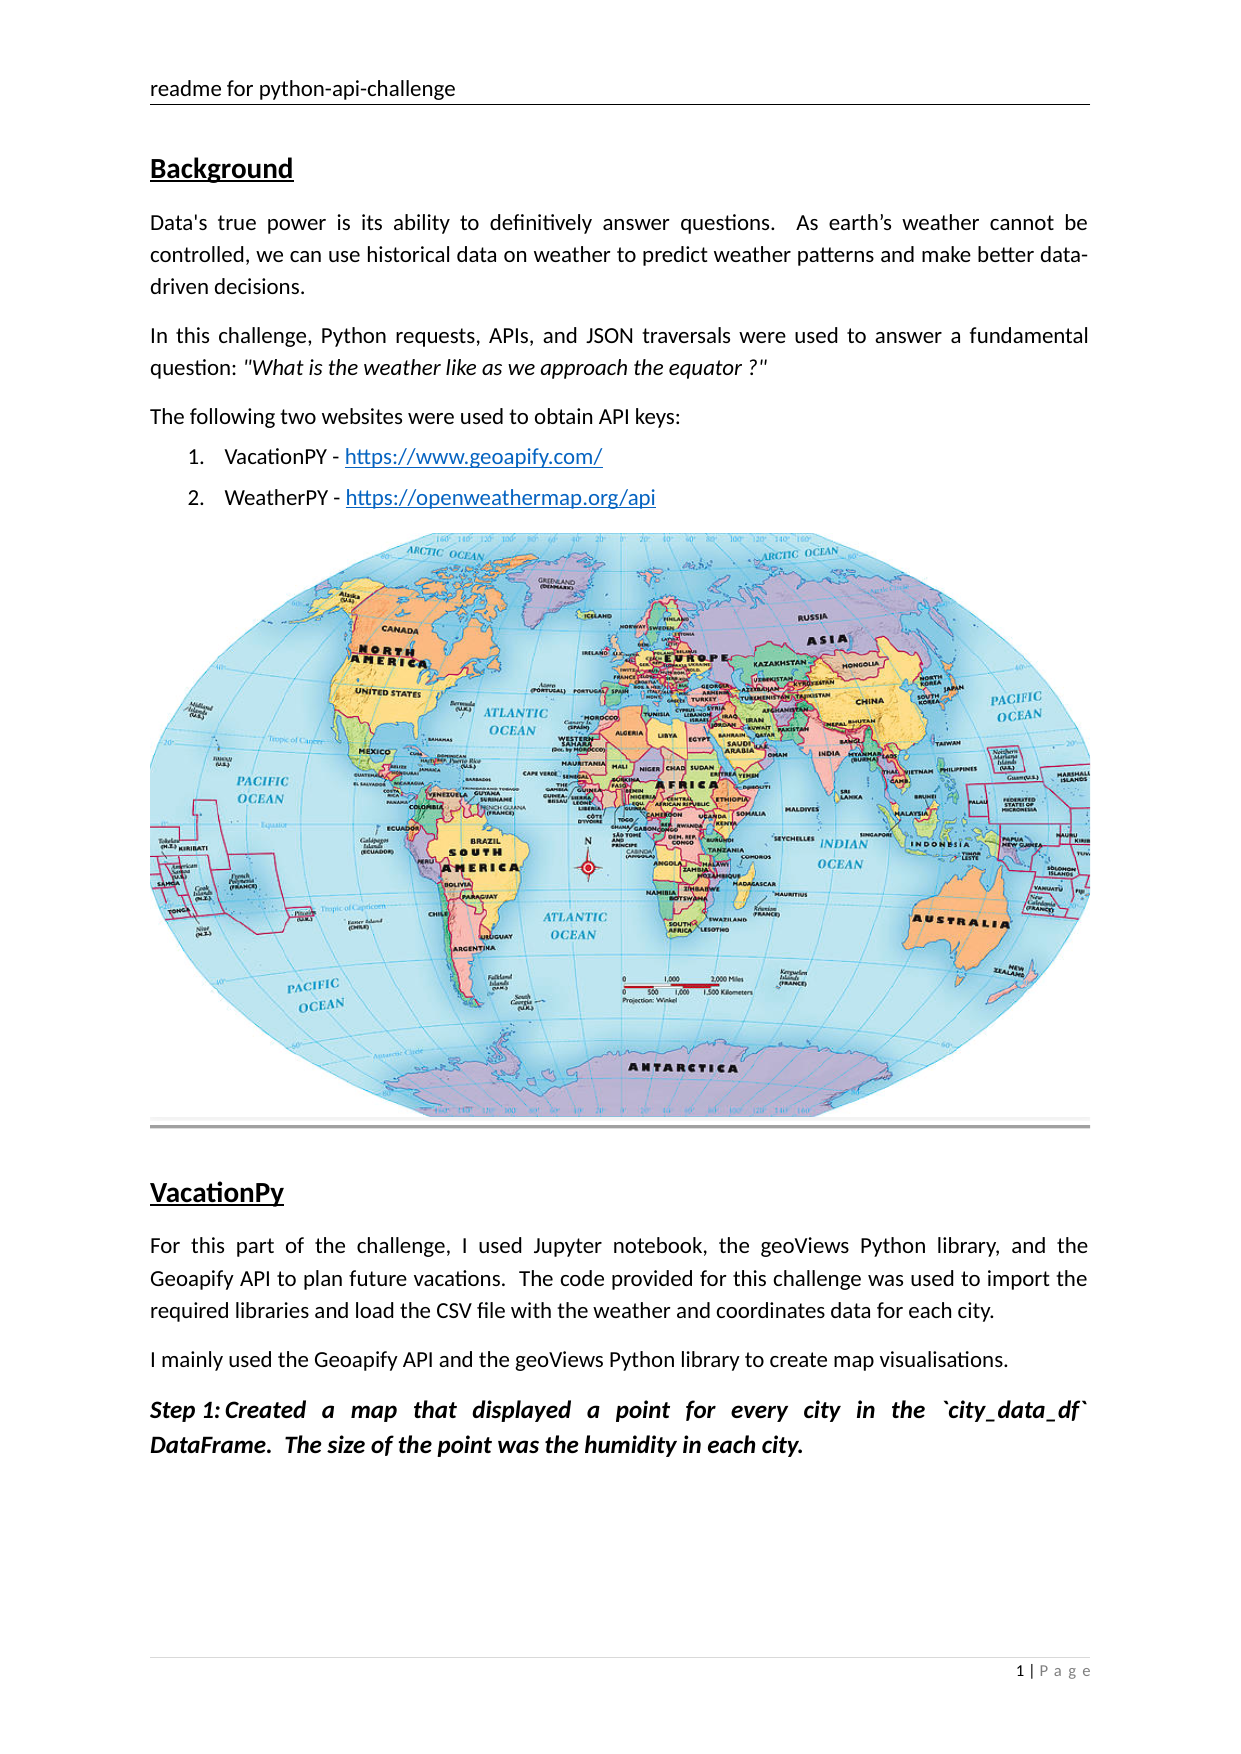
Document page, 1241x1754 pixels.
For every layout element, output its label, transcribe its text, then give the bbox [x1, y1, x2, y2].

text Step 1: Created a map that displayed a point for every city in the `city_data_df` DataFrame. The size of the point was the humidity in each city. [150, 1394, 1090, 1459]
list VacationPY - https://www.geoapify.com/ [187, 442, 1090, 470]
text In this challenge, Python requests, APIs, and JSON traversals were used to answer a fundamental question: "What is the weather like as we approach the equator ?" [150, 321, 1090, 381]
text Data's true power is its ability to definitively answer questions. As earth’s weather cannot be controlled, we can use historical data on weather to predict weather patterns and make better data-driven decisions. [150, 208, 1090, 300]
list WeatherPY - https://openweathermap.org/api [187, 483, 1090, 511]
text Background [150, 150, 1090, 186]
text The following two websites were used to obtain API keys: [150, 402, 1090, 430]
text I mainly used the Geoapify API and the geoViews Python library to create map visualisations. [150, 1345, 1090, 1373]
picture [150, 523, 1091, 1121]
text VacationPy [150, 1174, 1090, 1210]
text For this part of the challenge, I used Jupyter notebook, the geoViews Python library, and the Geoapify API to plan future vacations. The code provided for this challenge was used to import the required libraries and load the CSV file with the weather and coordinates data for each city. [150, 1232, 1090, 1324]
